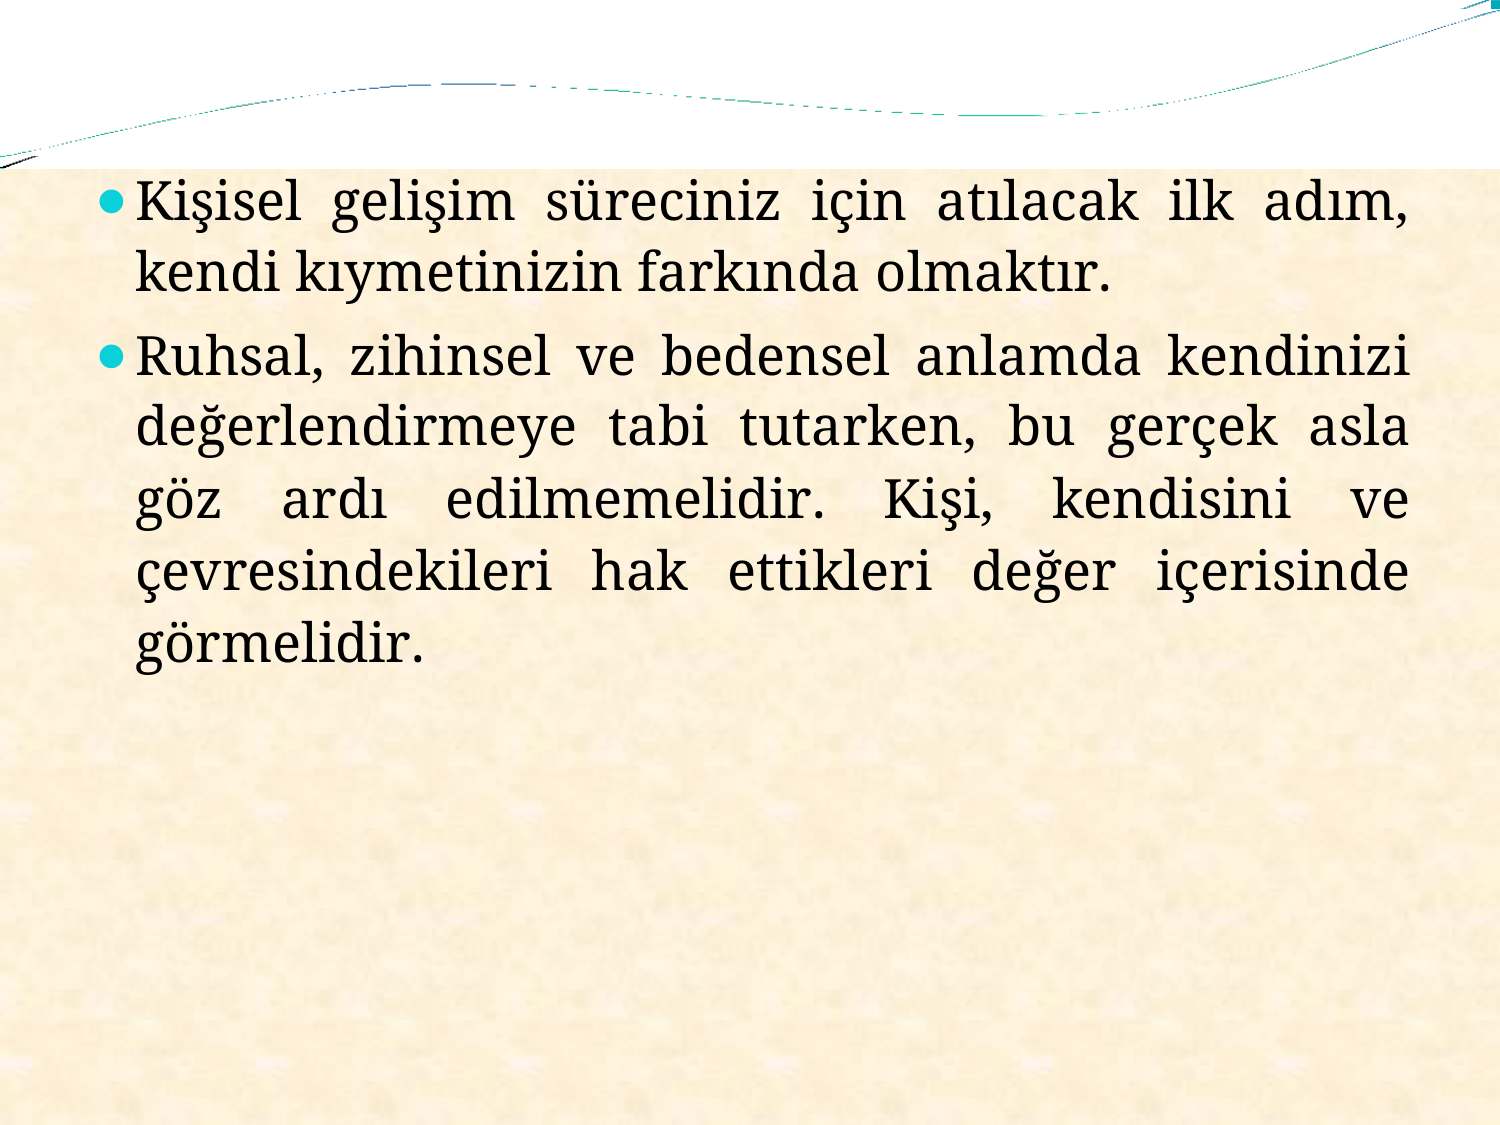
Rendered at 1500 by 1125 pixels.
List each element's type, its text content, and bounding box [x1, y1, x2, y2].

picture [0, 0, 1500, 1125]
list Ruhsal, zihinsel ve bedensel anlamda kendinizi değerlendirmeye tabi tutarken, bu gerçek asla göz ardı edilmemelidir. Kişi, kendisini ve çevresindekileri hak ettikleri değer içerisinde görmelidir. [90, 317, 1411, 678]
list Kişisel gelişim süreciniz için atılacak ilk adım, kendi kıymetinizin farkında olmaktır. [90, 163, 1410, 307]
